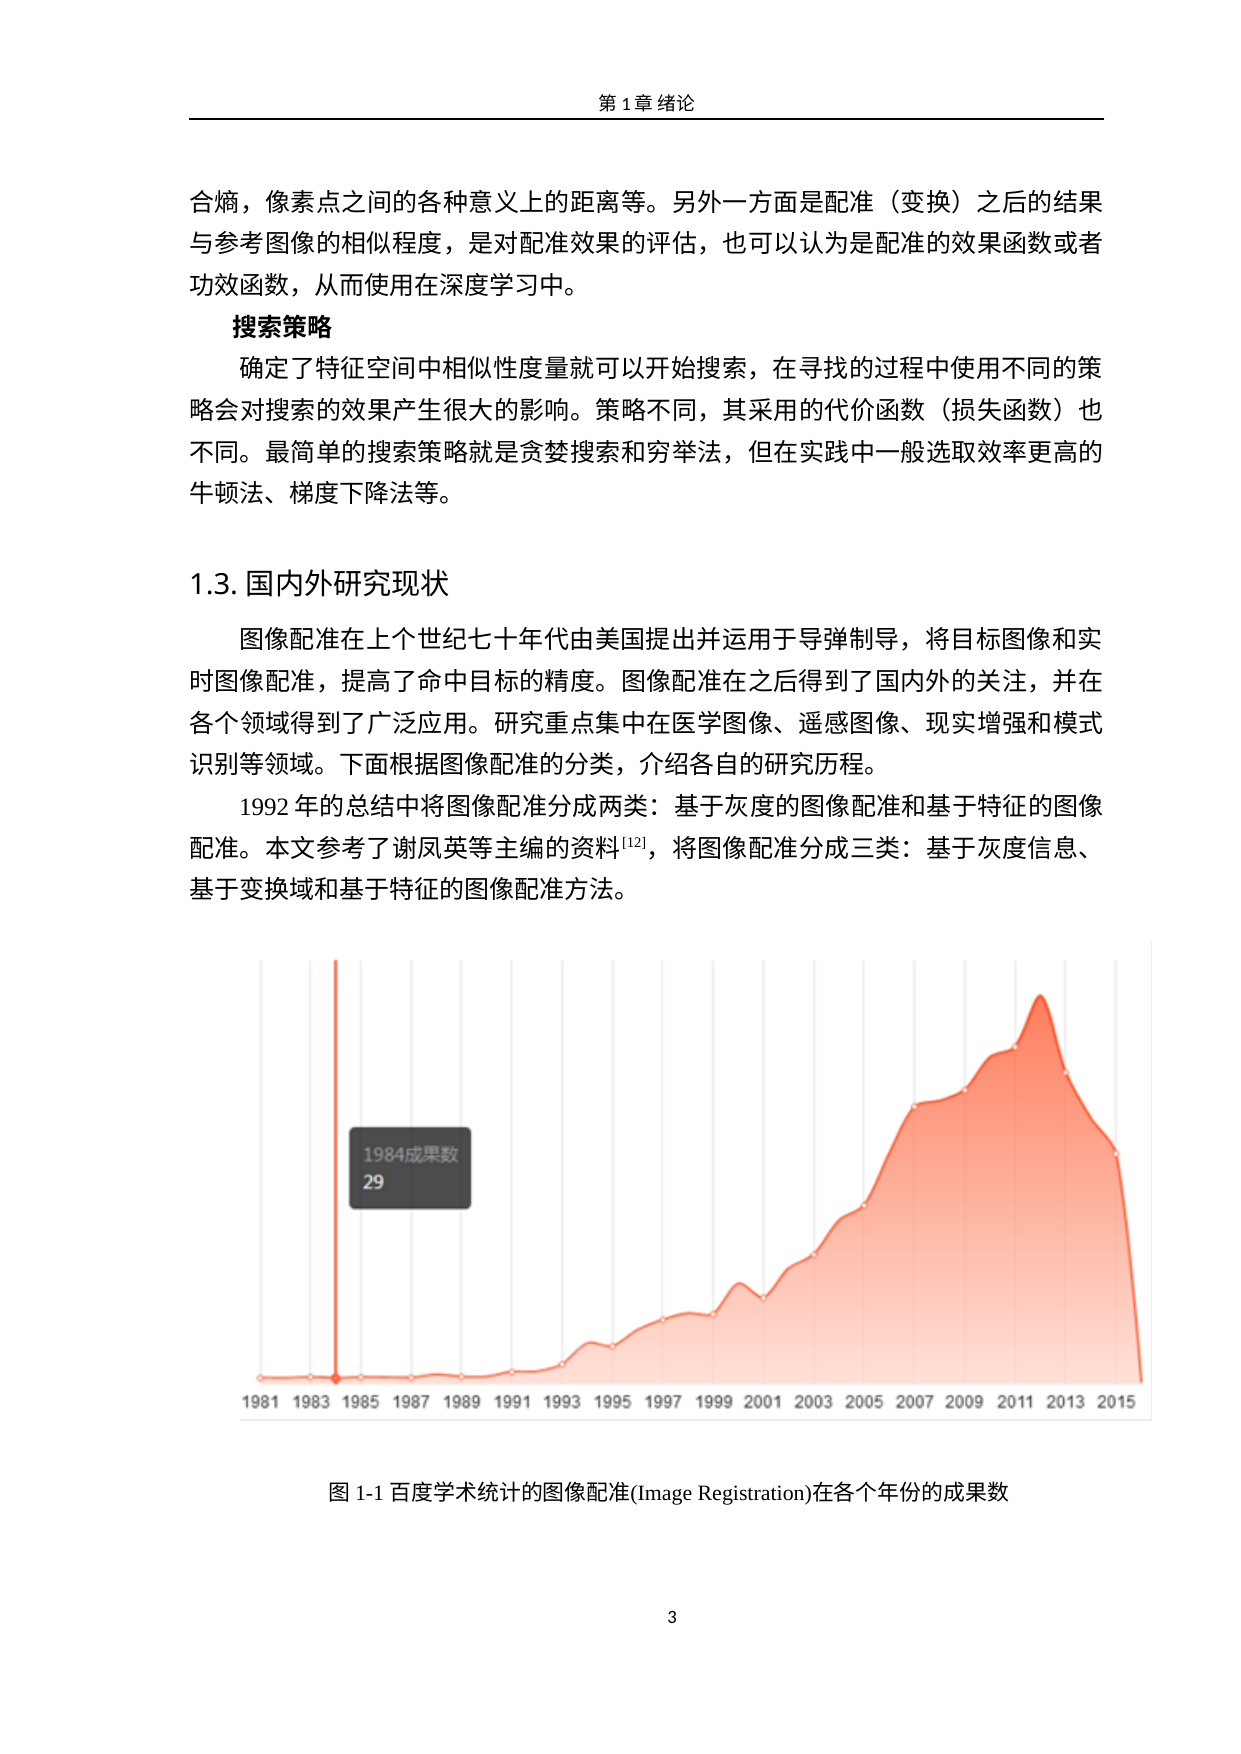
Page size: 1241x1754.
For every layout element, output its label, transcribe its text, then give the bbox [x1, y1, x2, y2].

subtitle 1.3. 国内外研究现状 [189, 561, 1104, 603]
text 1992年的总结中将图像配准分成两类：基于灰度的图像配准和基于特征的图像配准。本文参考了谢凤英等主编的资料[12]，将图像配准分成三类：基于灰度信息、基于变换域和基于特征的图像配准方法。 [189, 782, 1104, 907]
text 确定了特征空间中相似性度量就可以开始搜索，在寻找的过程中使用不同的策略会对搜索的效果产生很大的影响。策略不同，其采用的代价函数（损失函数）也不同。最简单的搜索策略就是贪婪搜索和穷举法，但在实践中一般选取效率更高的牛顿法、梯度下降法等。 [189, 344, 1104, 511]
subtitle 图1-1 百度学术统计的图像配准(Image Registration)在各个年份的成果数 [189, 1480, 1104, 1505]
picture [240, 941, 1152, 1422]
text 图像配准在上个世纪七十年代由美国提出并运用于导弹制导，将目标图像和实时图像配准，提高了命中目标的精度。图像配准在之后得到了国内外的关注，并在各个领域得到了广泛应用。研究重点集中在医学图像、遥感图像、现实增强和模式识别等领域。下面根据图像配准的分类，介绍各自的研究历程。 [189, 615, 1104, 782]
text 搜索策略 [189, 303, 1104, 344]
